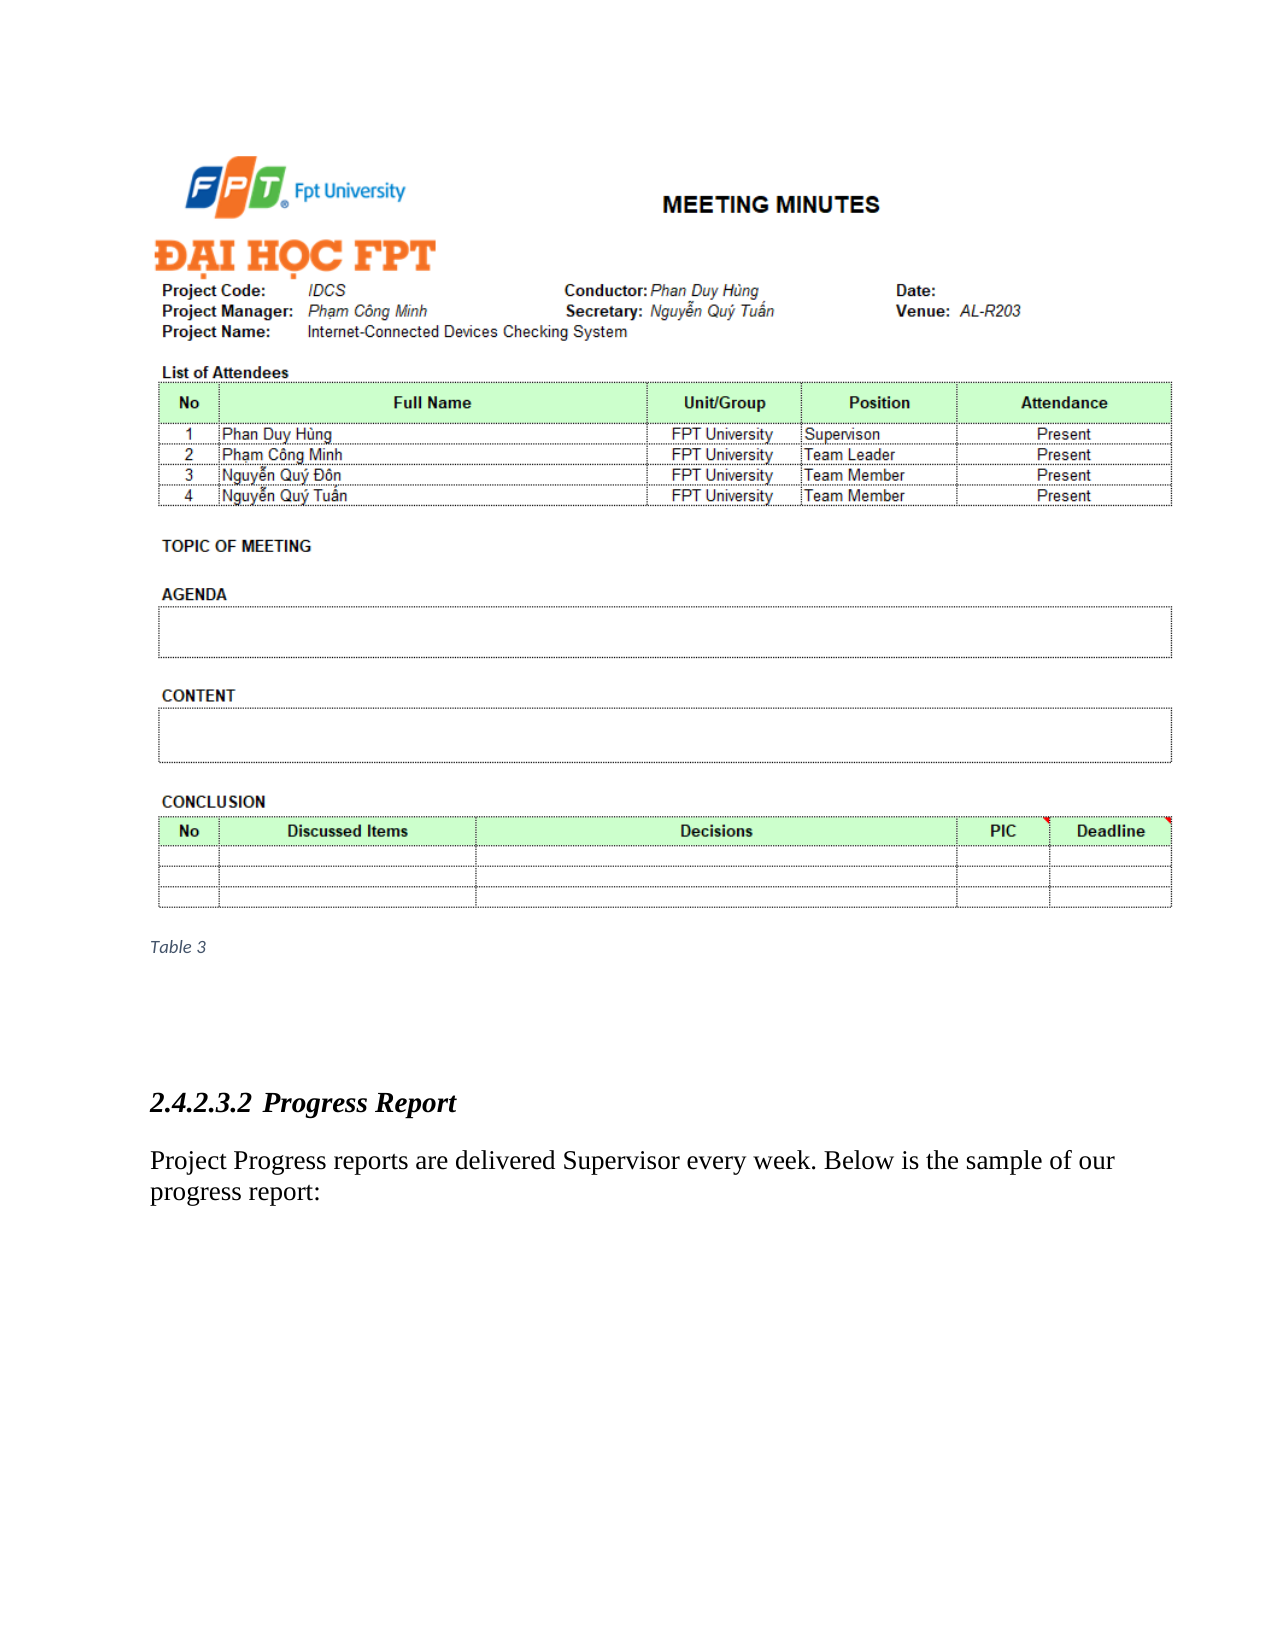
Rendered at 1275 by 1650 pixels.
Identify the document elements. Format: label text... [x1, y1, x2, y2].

text Project Progress reports are delivered Supervisor every week. Below is the sample of our progress report: [150, 1144, 1125, 1206]
picture [150, 150, 1183, 914]
list Progress Report [150, 1085, 1125, 1118]
text Table 3 [150, 935, 1125, 958]
